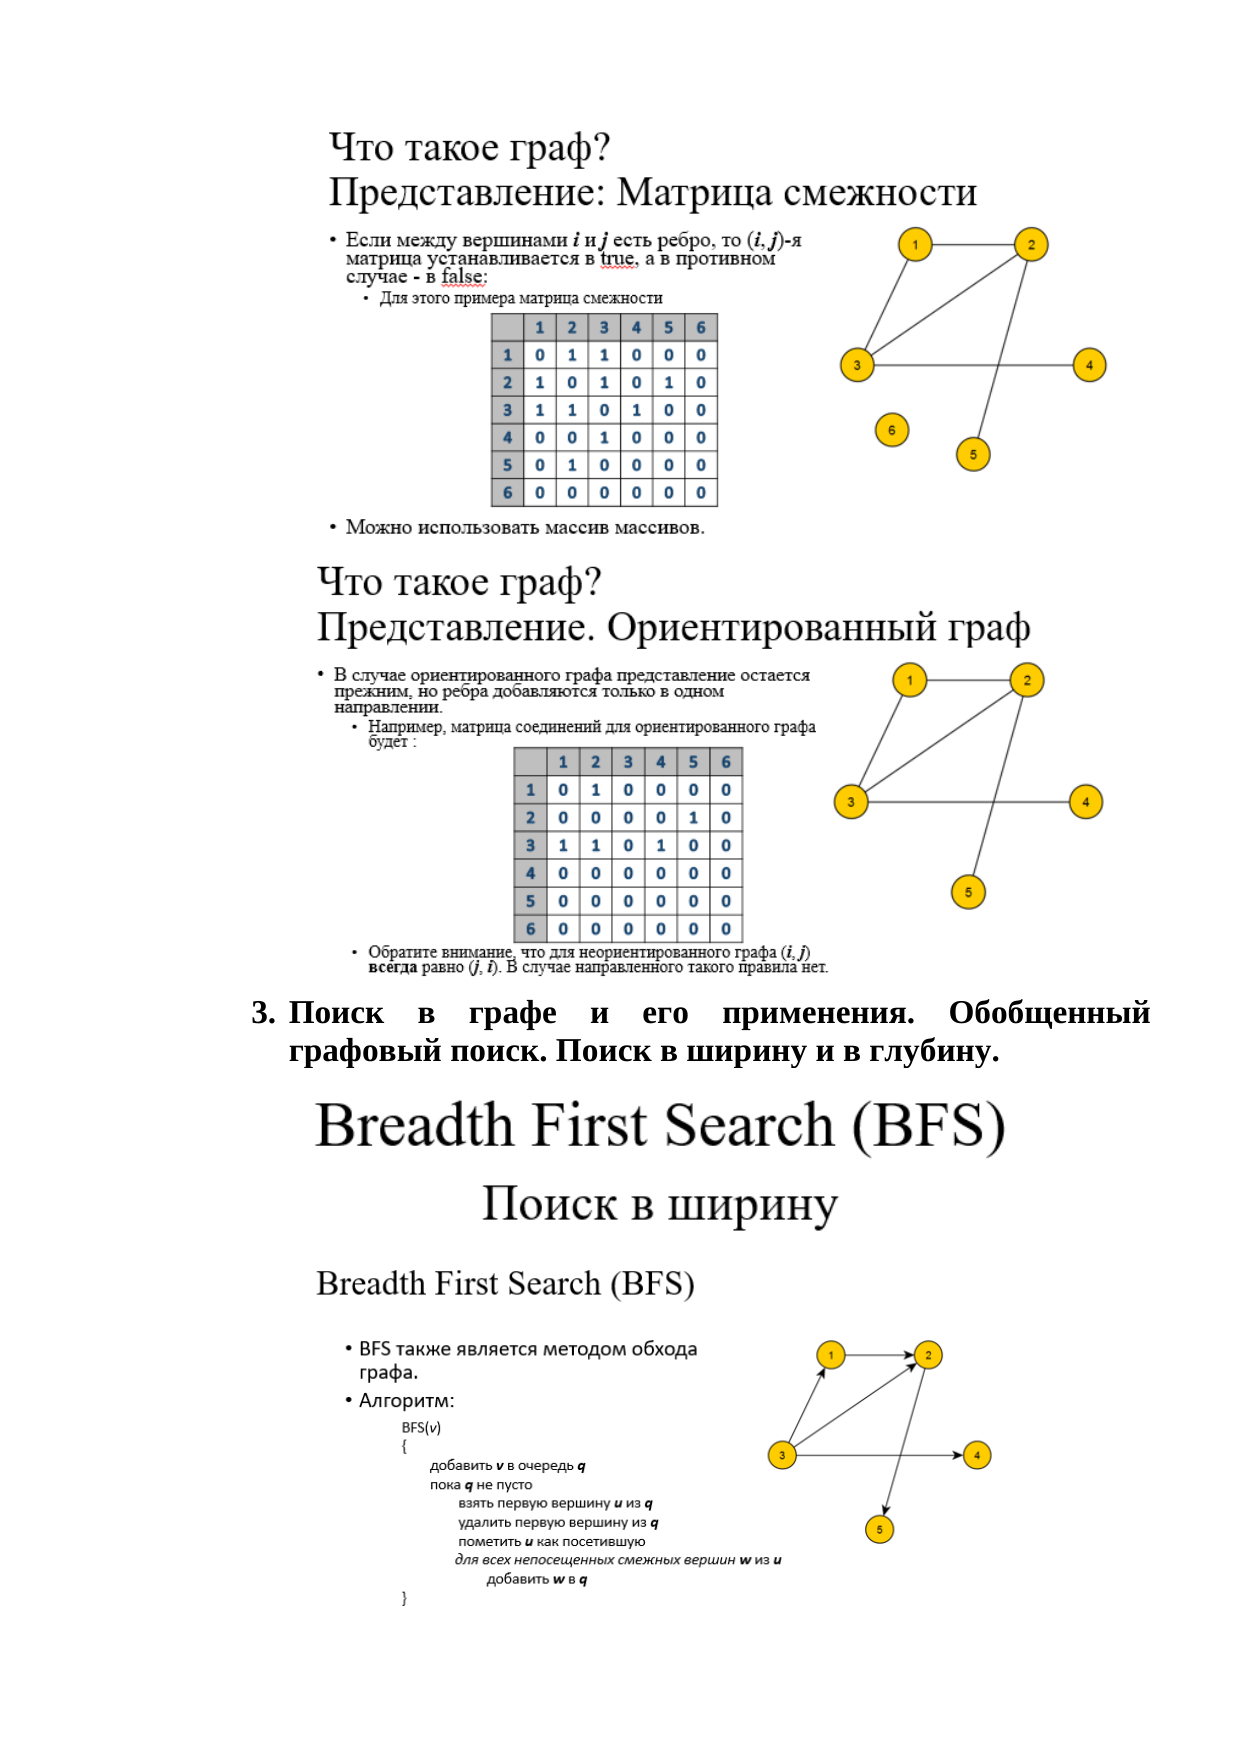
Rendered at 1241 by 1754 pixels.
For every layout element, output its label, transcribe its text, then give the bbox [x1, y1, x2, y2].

picture [288, 1068, 1031, 1615]
picture [288, 118, 1151, 992]
list Поиск в графе и его применения. Обобщенный графовый поиск. Поиск в ширину и в глубину. [251, 992, 1152, 1068]
